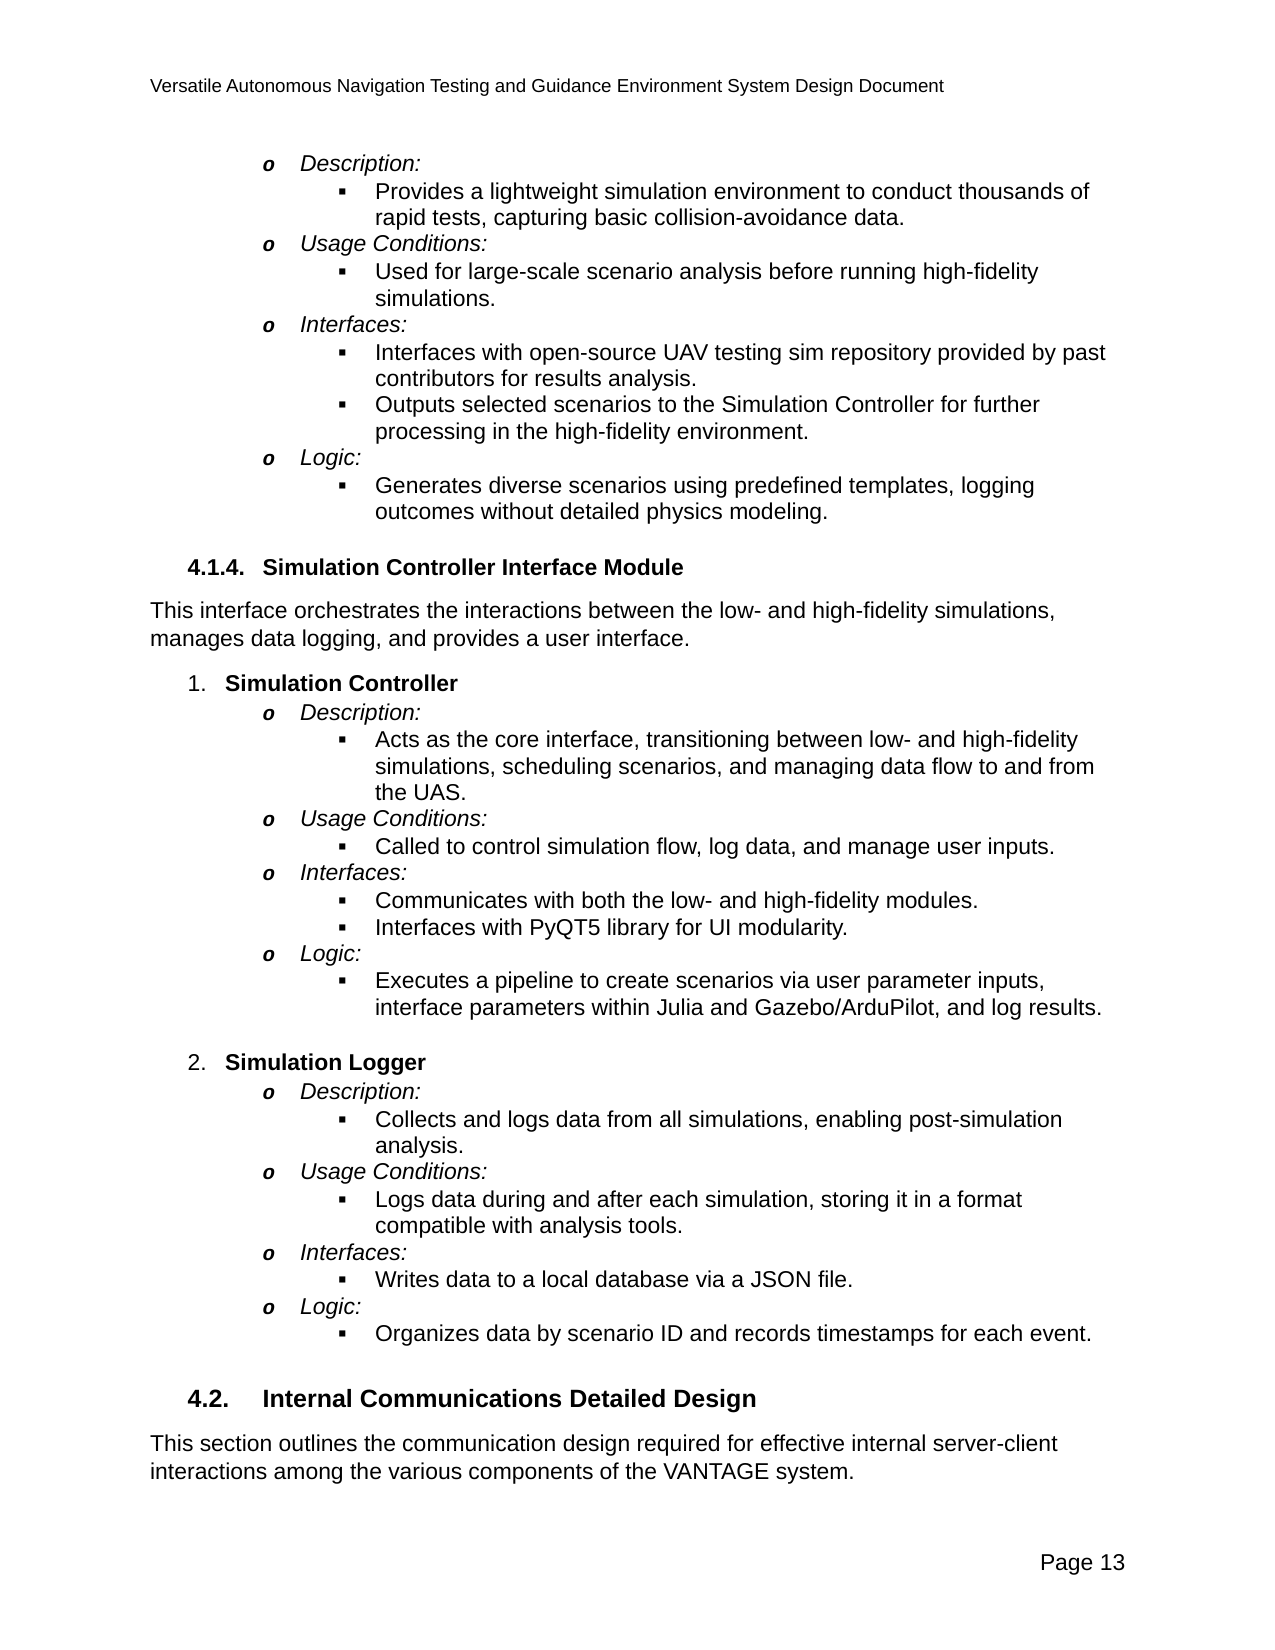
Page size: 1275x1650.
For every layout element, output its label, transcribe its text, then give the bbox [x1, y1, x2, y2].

subtitle Simulation Controller Interface Module [187, 553, 1125, 580]
list Description: [262, 698, 1125, 726]
list Generates diverse scenarios using predefined templates, logging outcomes without detailed physics modeling. [337, 472, 1125, 524]
list Interfaces with open-source UAV testing sim repository provided by past contributors for results analysis. [337, 338, 1125, 391]
list Description: [262, 150, 1125, 178]
list Executes a pipeline to create scenarios via user parameter inputs, interface parameters within Julia and Gazebo/ArduPilot, and log results. [337, 967, 1125, 1020]
list Writes data to a local database via a JSON file. [337, 1266, 1125, 1293]
list Usage Conditions: [262, 805, 1125, 833]
text This section outlines the communication design required for effective internal server-client interactions among the various components of the VANTAGE system. [150, 1430, 1125, 1484]
list Description: [262, 1078, 1125, 1106]
list Communicates with both the low- and high-fidelity modules. [337, 887, 1125, 913]
list Called to control simulation flow, log data, and manage user inputs. [337, 833, 1125, 859]
list Provides a lightweight simulation environment to conduct thousands of rapid tests, capturing basic collision-avoidance data. [337, 178, 1125, 230]
list Logic: [262, 1293, 1125, 1320]
list Interfaces: [262, 311, 1125, 338]
subtitle Internal Communications Detailed Design [187, 1384, 1125, 1413]
list Interfaces with PyQT5 library for UI modularity. [337, 913, 1125, 940]
list Logic: [262, 444, 1125, 472]
list Interfaces: [262, 1239, 1125, 1266]
list Simulation Controller [187, 670, 1125, 696]
list Outputs selected scenarios to the Simulation Controller for further processing in the high-fidelity environment. [337, 391, 1125, 444]
list Usage Conditions: [262, 1158, 1125, 1186]
list Logs data during and after each simulation, storing it in a format compatible with analysis tools. [337, 1186, 1125, 1239]
list Usage Conditions: [262, 230, 1125, 258]
list Collects and logs data from all simulations, enabling post-simulation analysis. [337, 1106, 1125, 1158]
list Organizes data by scenario ID and records timestamps for each event. [337, 1320, 1125, 1347]
list Used for large-scale scenario analysis before running high-fidelity simulations. [337, 258, 1125, 311]
list Interfaces: [262, 859, 1125, 887]
list Acts as the core interface, transitioning between low- and high-fidelity simulations, scheduling scenarios, and managing data flow to and from the UAS. [337, 726, 1125, 805]
text This interface orchestrates the interactions between the low- and high-fidelity simulations, manages data logging, and provides a user interface. [150, 597, 1125, 651]
list Logic: [262, 940, 1125, 967]
list Simulation Logger [187, 1049, 1125, 1076]
